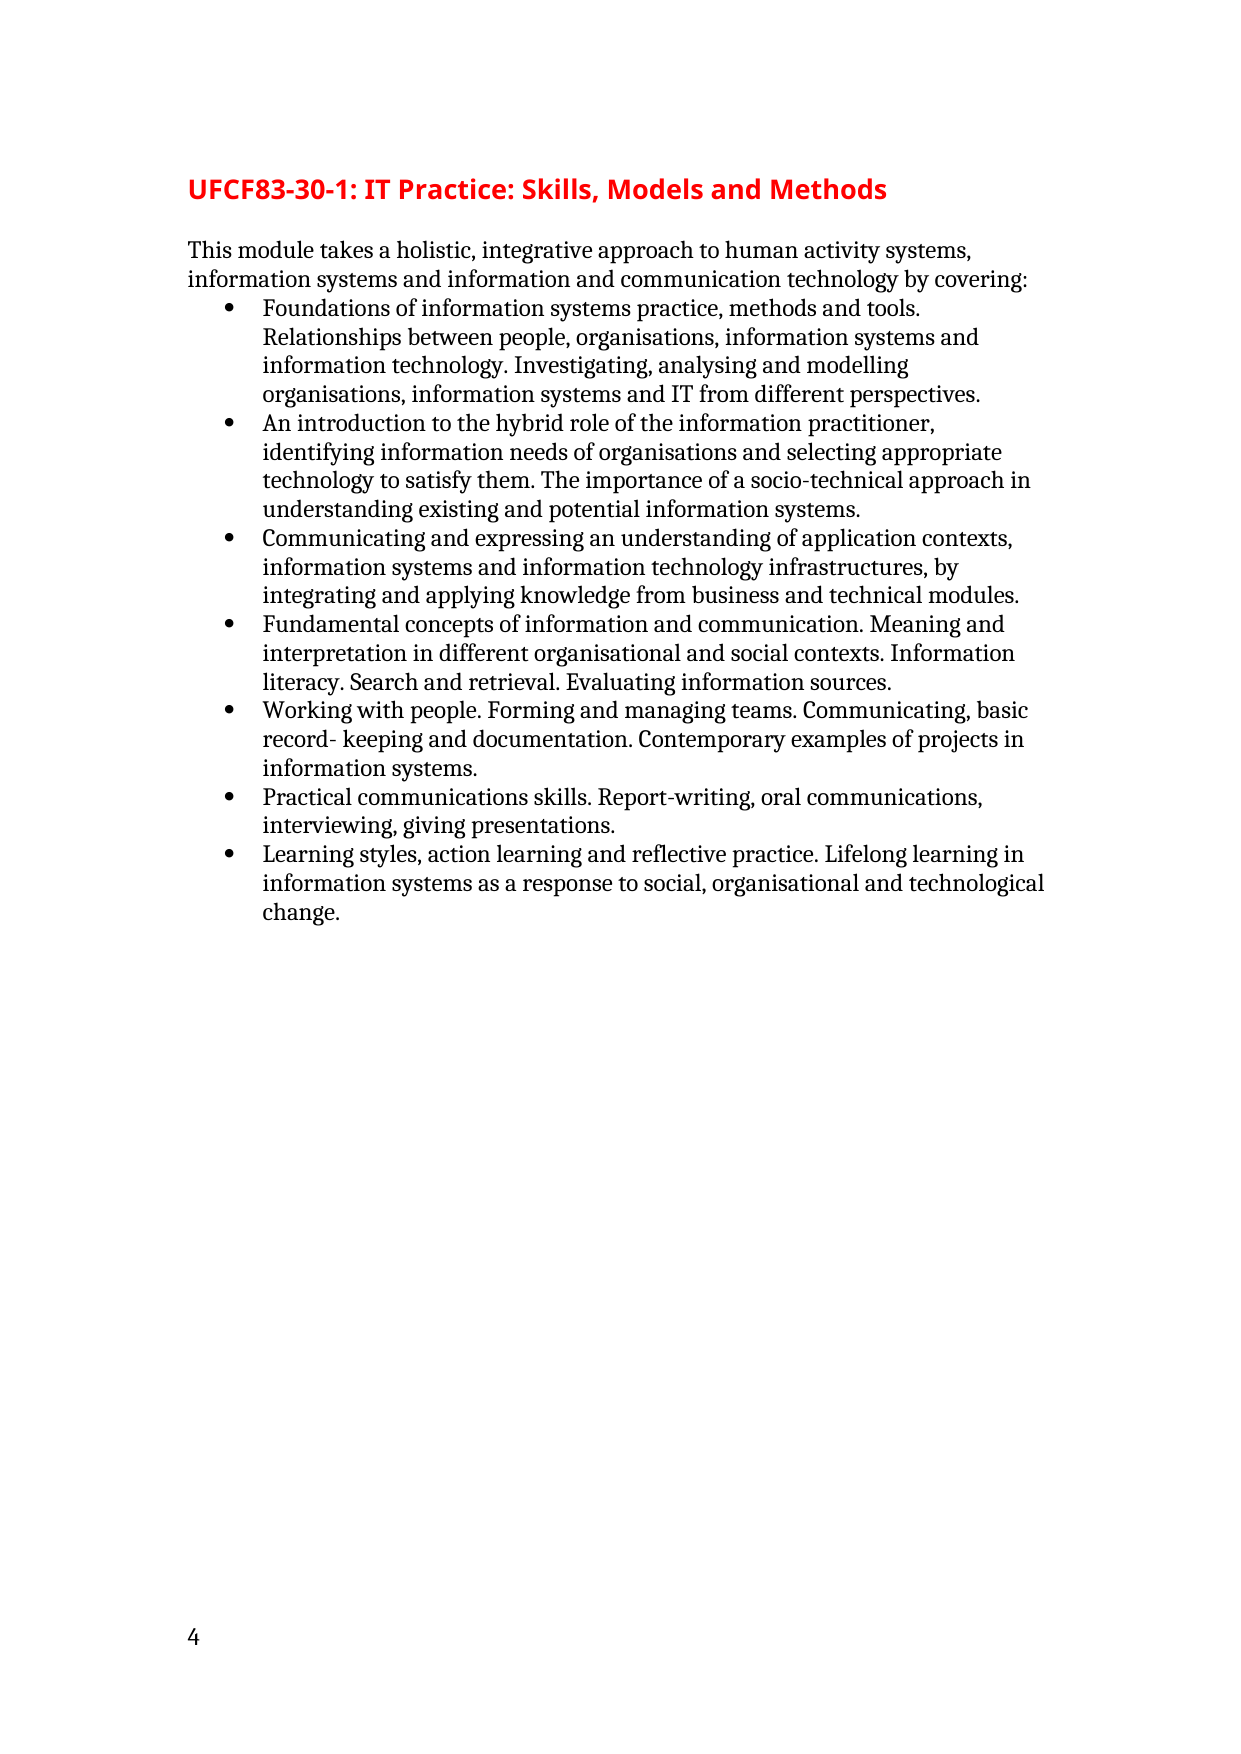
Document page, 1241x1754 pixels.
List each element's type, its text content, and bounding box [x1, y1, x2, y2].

text This module takes a holistic, integrative approach to human activity systems, [187, 236, 1053, 265]
list Working with people. Forming and managing teams. Communicating, basic record- keeping and documentation. Contemporary examples of projects in information systems. [225, 696, 1053, 783]
list Learning styles, action learning and reflective practice. Lifelong learning in information systems as a response to social, organisational and technological change. [225, 840, 1053, 926]
list Communicating and expressing an understanding of application contexts, information systems and information technology infrastructures, by integrating and applying knowledge from business and technical modules. [225, 524, 1053, 610]
list Foundations of information systems practice, methods and tools. Relationships between people, organisations, information systems and information technology. Investigating, analysing and modelling organisations, information systems and IT from different perspectives. [225, 294, 1053, 409]
subtitle UFCF83-30-1: IT Practice: Skills, Models and Methods [187, 171, 1053, 208]
list Fundamental concepts of information and communication. Meaning and interpretation in different organisational and social contexts. Information literacy. Search and retrieval. Evaluating information sources. [225, 610, 1053, 696]
list An introduction to the hybrid role of the information practitioner, identifying information needs of organisations and selecting appropriate technology to satisfy them. The importance of a socio-technical approach in understanding existing and potential information systems. [225, 409, 1053, 524]
list Practical communications skills. Report-writing, oral communications, interviewing, giving presentations. [225, 783, 1053, 840]
text information systems and information and communication technology by covering: [187, 265, 1053, 294]
